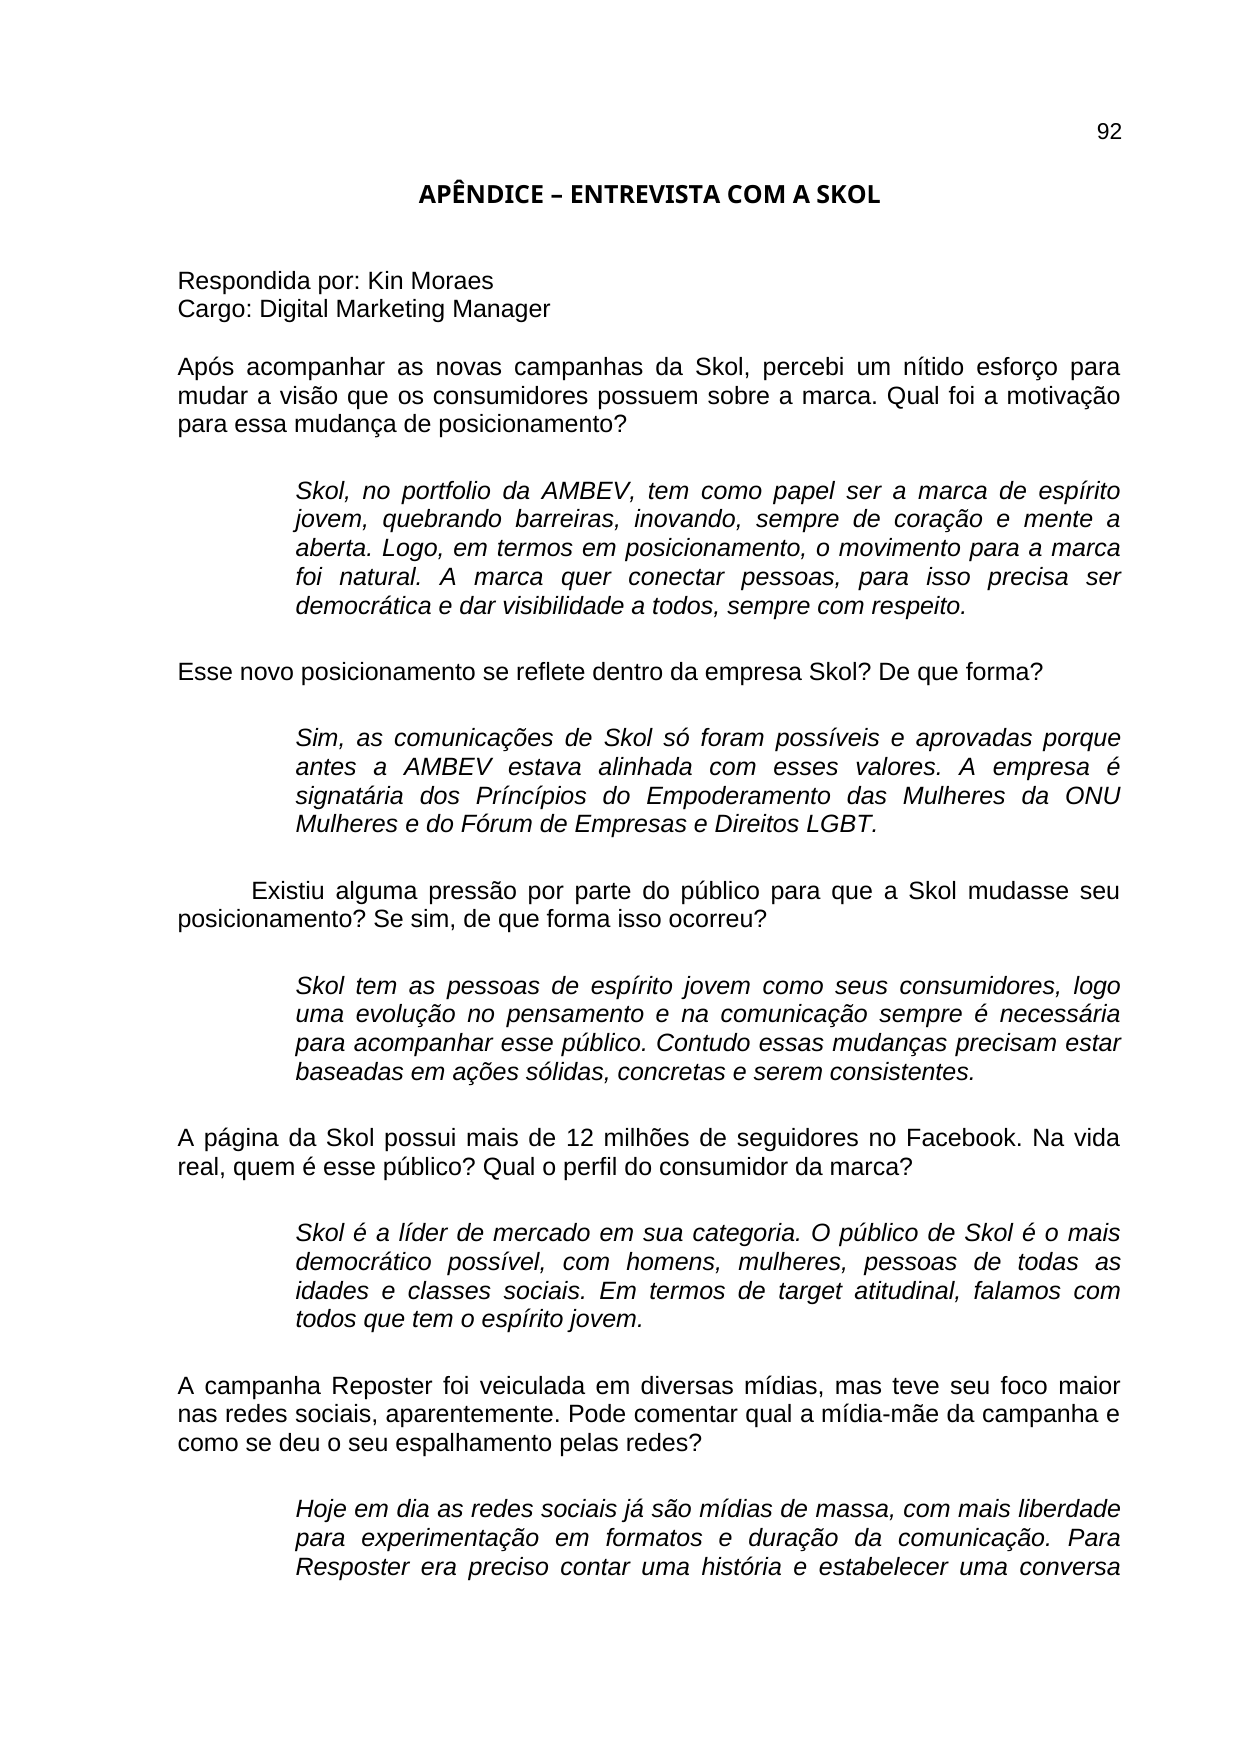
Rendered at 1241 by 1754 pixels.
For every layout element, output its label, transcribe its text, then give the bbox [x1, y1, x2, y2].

subtitle APÊNDICE – ENTREVISTA COM A SKOL [177, 177, 1122, 211]
text Skol tem as pessoas de espírito jovem como seus consumidores, logo uma evolução no pensamento e na comunicação sempre é necessária para acompanhar esse público. Contudo essas mudanças precisam estar baseadas em ações sólidas, concretas e serem consistentes. [295, 971, 1122, 1086]
text Esse novo posicionamento se reflete dentro da empresa Skol? De que forma? [177, 657, 1122, 686]
text Sim, as comunicações de Skol só foram possíveis e aprovadas porque antes a AMBEV estava alinhada com esses valores. A empresa é signatária dos Príncípios do Empoderamento das Mulheres da ONU Mulheres e do Fórum de Empresas e Direitos LGBT. [295, 723, 1122, 838]
text A campanha Reposter foi veiculada em diversas mídias, mas teve seu foco maior nas redes sociais, aparentemente. Pode comentar qual a mídia-mãe da campanha e como se deu o seu espalhamento pelas redes? [177, 1371, 1122, 1457]
text Skol, no portfolio da AMBEV, tem como papel ser a marca de espírito jovem, quebrando barreiras, inovando, sempre de coração e mente a aberta. Logo, em termos em posicionamento, o movimento para a marca foi natural. A marca quer conectar pessoas, para isso precisa ser democrática e dar visibilidade a todos, sempre com respeito. [295, 476, 1122, 619]
text A página da Skol possui mais de 12 milhões de seguidores no Facebook. Na vida real, quem é esse público? Qual o perfil do consumidor da marca? [177, 1123, 1122, 1181]
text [295, 1494, 1122, 1581]
text Respondida por: Kin Moraes [177, 266, 1122, 294]
text Após acompanhar as novas campanhas da Skol, percebi um nítido esforço para mudar a visão que os consumidores possuem sobre a marca. Qual foi a motivação para essa mudança de posicionamento? [177, 352, 1122, 438]
text Skol é a líder de mercado em sua categoria. O público de Skol é o mais democrático possível, com homens, mulheres, pessoas de todas as idades e classes sociais. Em termos de target atitudinal, falamos com todos que tem o espírito jovem. [295, 1218, 1122, 1333]
text Existiu alguma pressão por parte do público para que a Skol mudasse seu posicionamento? Se sim, de que forma isso ocorreu? [177, 876, 1122, 933]
text Cargo: Digital Marketing Manager [177, 294, 1122, 323]
